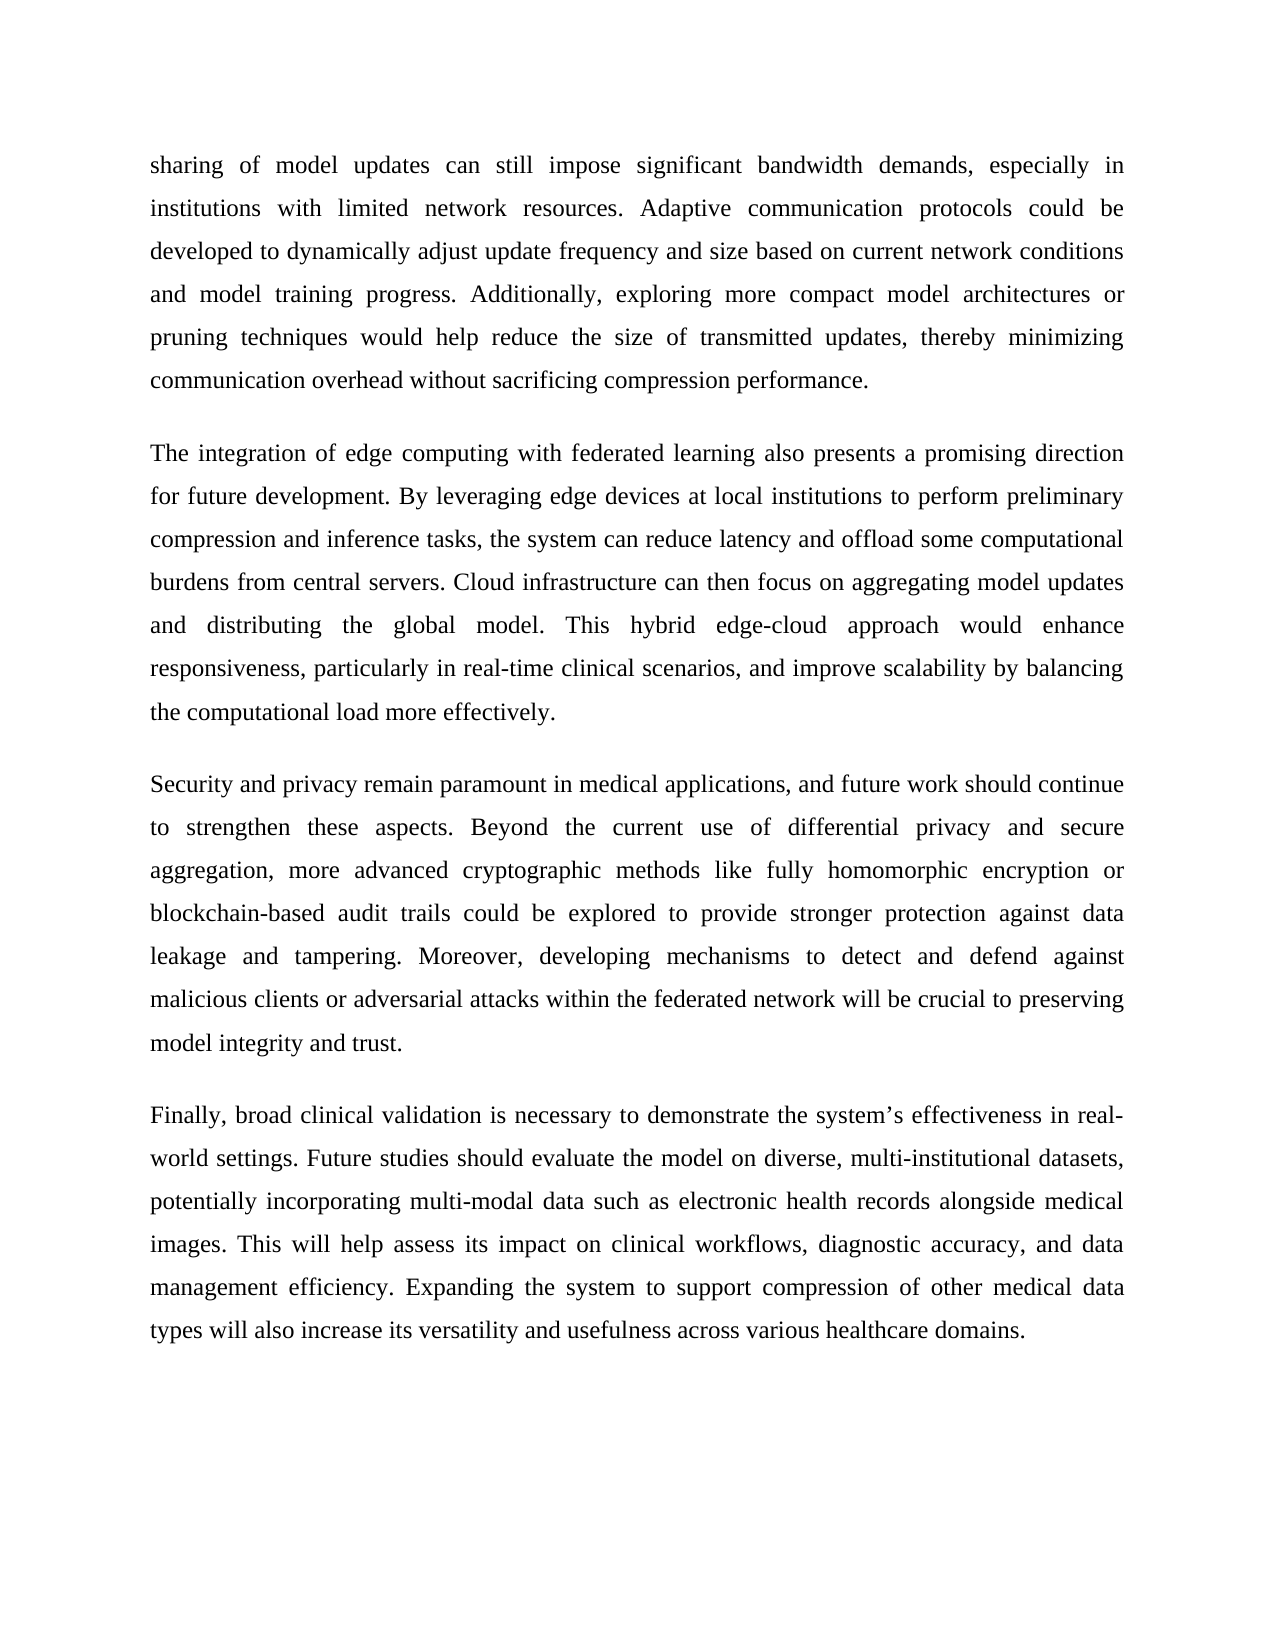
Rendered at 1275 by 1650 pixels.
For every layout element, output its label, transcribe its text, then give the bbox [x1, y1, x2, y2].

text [150, 150, 1125, 394]
text Security and privacy remain paramount in medical applications, and future work should continue to strengthen these aspects. Beyond the current use of differential privacy and secure aggregation, more advanced cryptographic methods like fully homomorphic encryption or blockchain-based audit trails could be explored to provide stronger protection against data leakage and tampering. Moreover, developing mechanisms to detect and defend against malicious clients or adversarial attacks within the federated network will be crucial to preserving model integrity and trust. [150, 769, 1125, 1056]
text Finally, broad clinical validation is necessary to demonstrate the system’s effectiveness in real-world settings. Future studies should evaluate the model on diverse, multi-institutional datasets, potentially incorporating multi-modal data such as electronic health records alongside medical images. This will help assess its impact on clinical workflows, diagnostic accuracy, and data management efficiency. Expanding the system to support compression of other medical data types will also increase its versatility and usefulness across various healthcare domains. [150, 1100, 1125, 1344]
text The integration of edge computing with federated learning also presents a promising direction for future development. By leveraging edge devices at local institutions to perform preliminary compression and inference tasks, the system can reduce latency and offload some computational burdens from central servers. Cloud infrastructure can then focus on aggregating model updates and distributing the global model. This hybrid edge-cloud approach would enhance responsiveness, particularly in real-time clinical scenarios, and improve scalability by balancing the computational load more effectively. [150, 438, 1125, 725]
